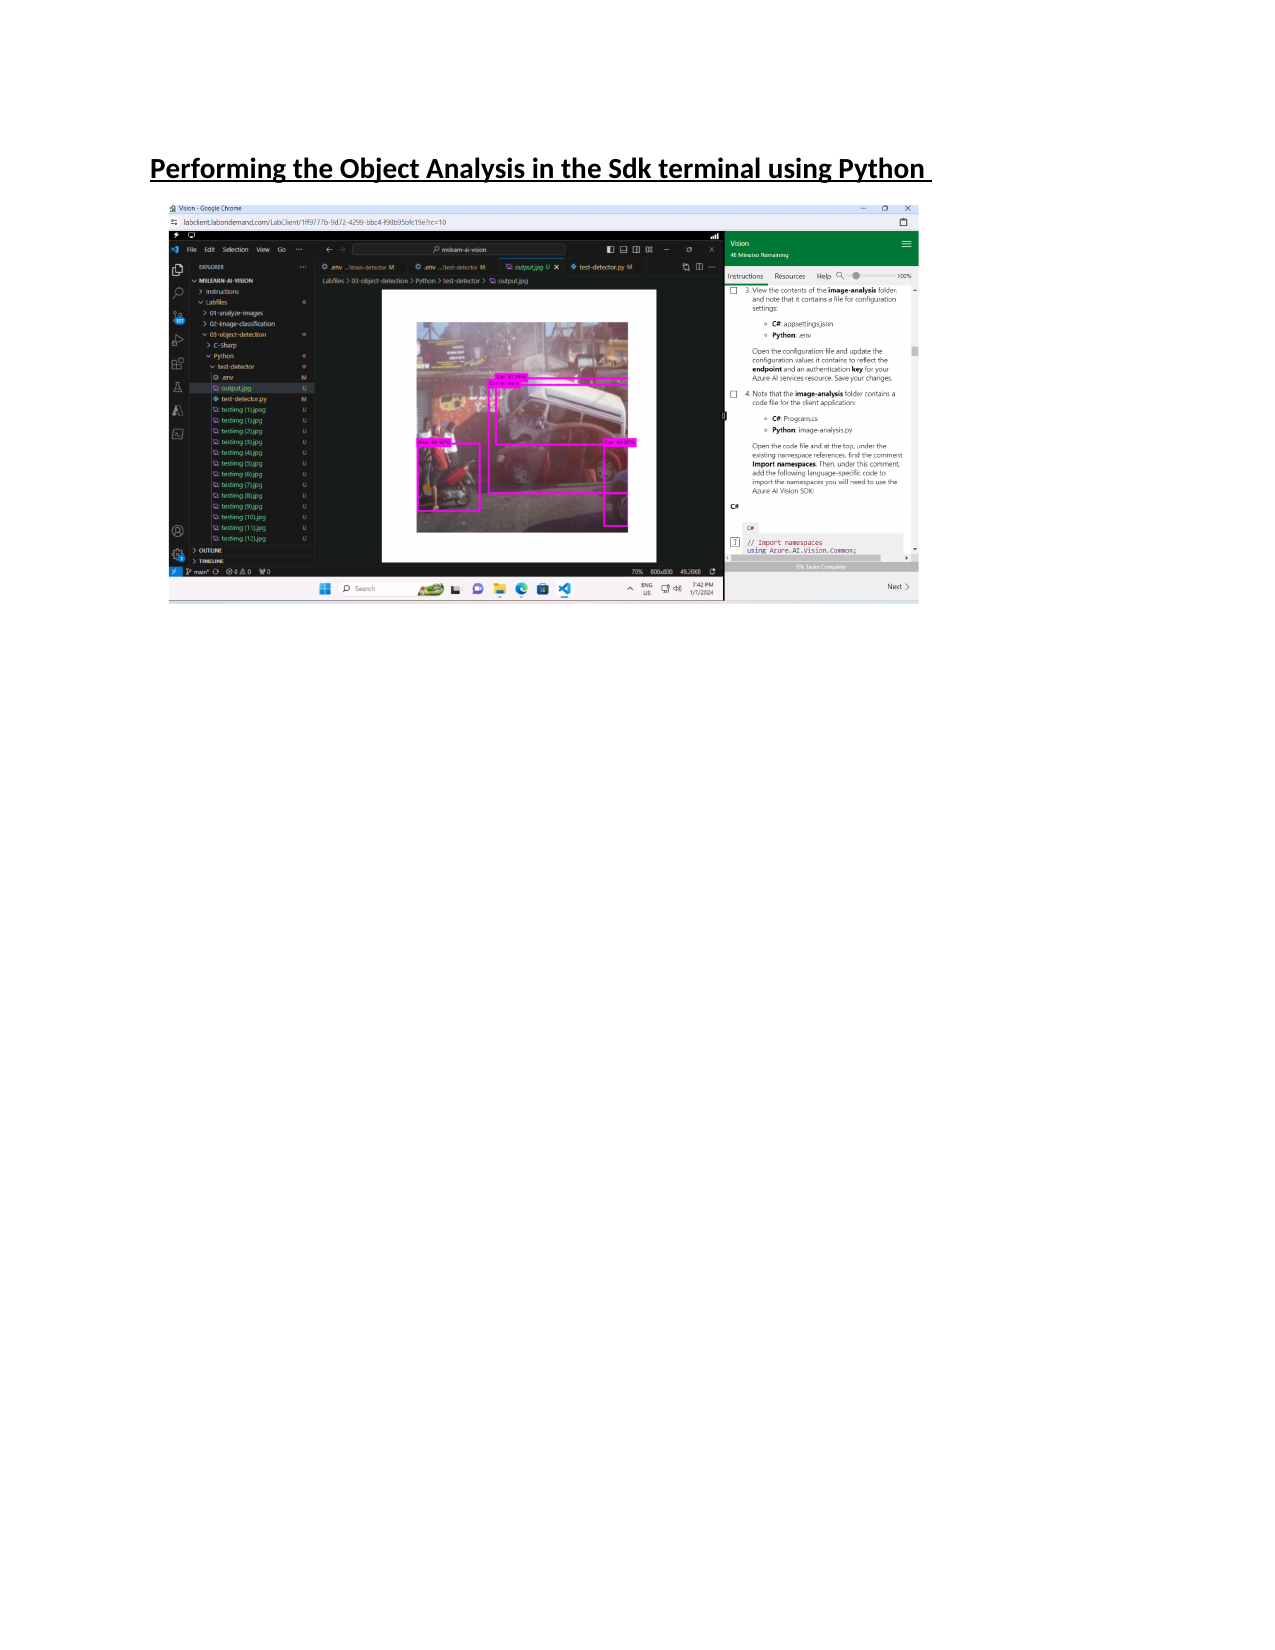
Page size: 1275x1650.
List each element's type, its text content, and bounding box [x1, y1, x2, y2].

text Performing the Object Analysis in the Sdk terminal using Python [150, 150, 1125, 186]
